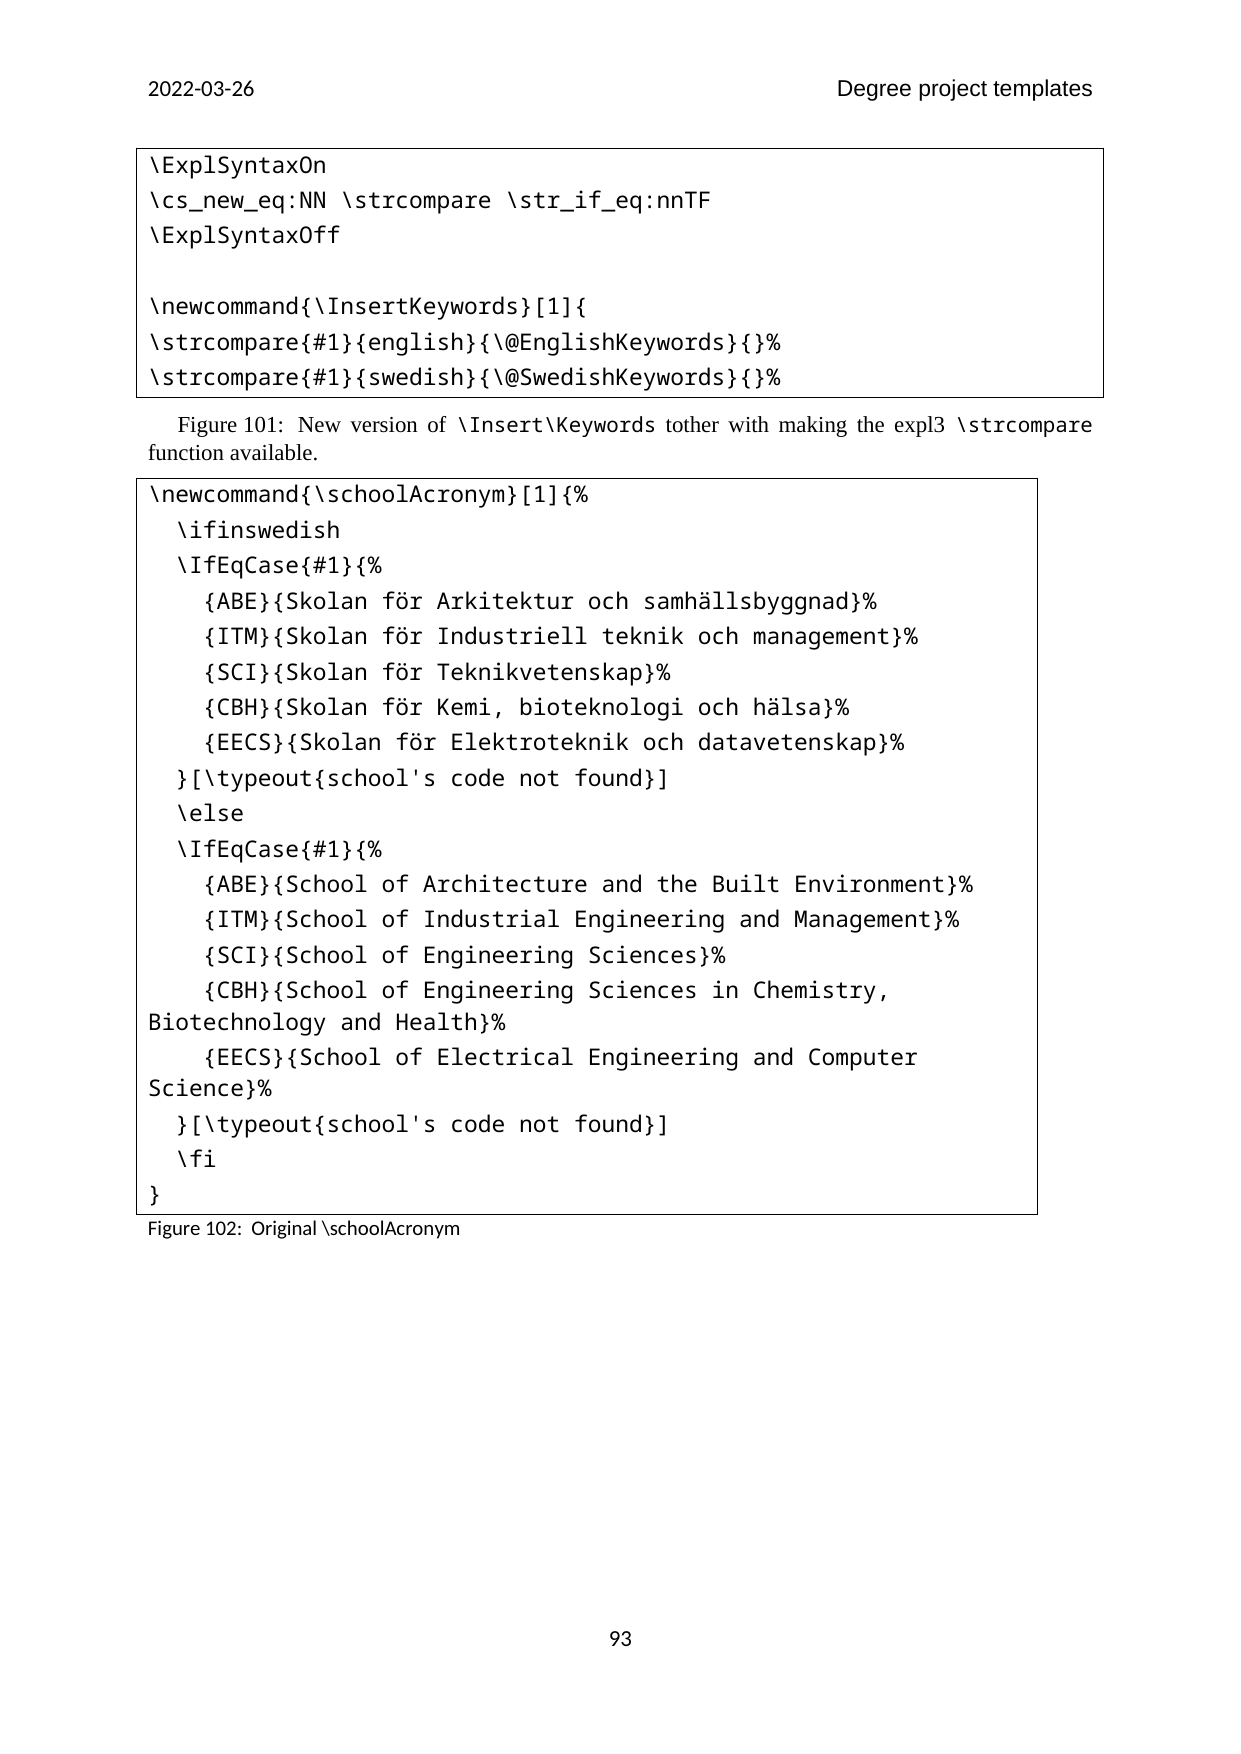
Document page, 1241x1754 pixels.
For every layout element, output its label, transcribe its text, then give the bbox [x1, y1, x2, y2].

table_header \newcommand{\schoolAcronym}[1]{% \ifinswedish \IfEqCase{#1}{% {ABE}{Skolan för Arkitektur och samhällsbyggnad}% {ITM}{Skolan för Industriell teknik och management}% {SCI}{Skolan för Teknikvetenskap}% {CBH}{Skolan för Kemi, bioteknologi och hälsa}% {EECS}{Skolan för Elektroteknik och datavetenskap}% }[\typeout{school's code not found}] \else \IfEqCase{#1}{% {ABE}{School of Architecture and the Built Environment}% {ITM}{School of Industrial Engineering and Management}% {SCI}{School of Engineering Sciences}% {CBH}{School of Engineering Sciences in Chemistry, Biotechnology and Health}% {EECS}{School of Electrical Engineering and Computer Science}% }[\typeout{school's code not found}] \fi } [137, 479, 1037, 1214]
table_header \ExplSyntaxOn \cs_new_eq:NN \strcompare \str_if_eq:nnTF \ExplSyntaxOff \newcommand{\InsertKeywords}[1]{ \strcompare{#1}{english}{\@EnglishKeywords}{}% \strcompare{#1}{swedish}{\@SwedishKeywords}{}% [137, 149, 1103, 397]
